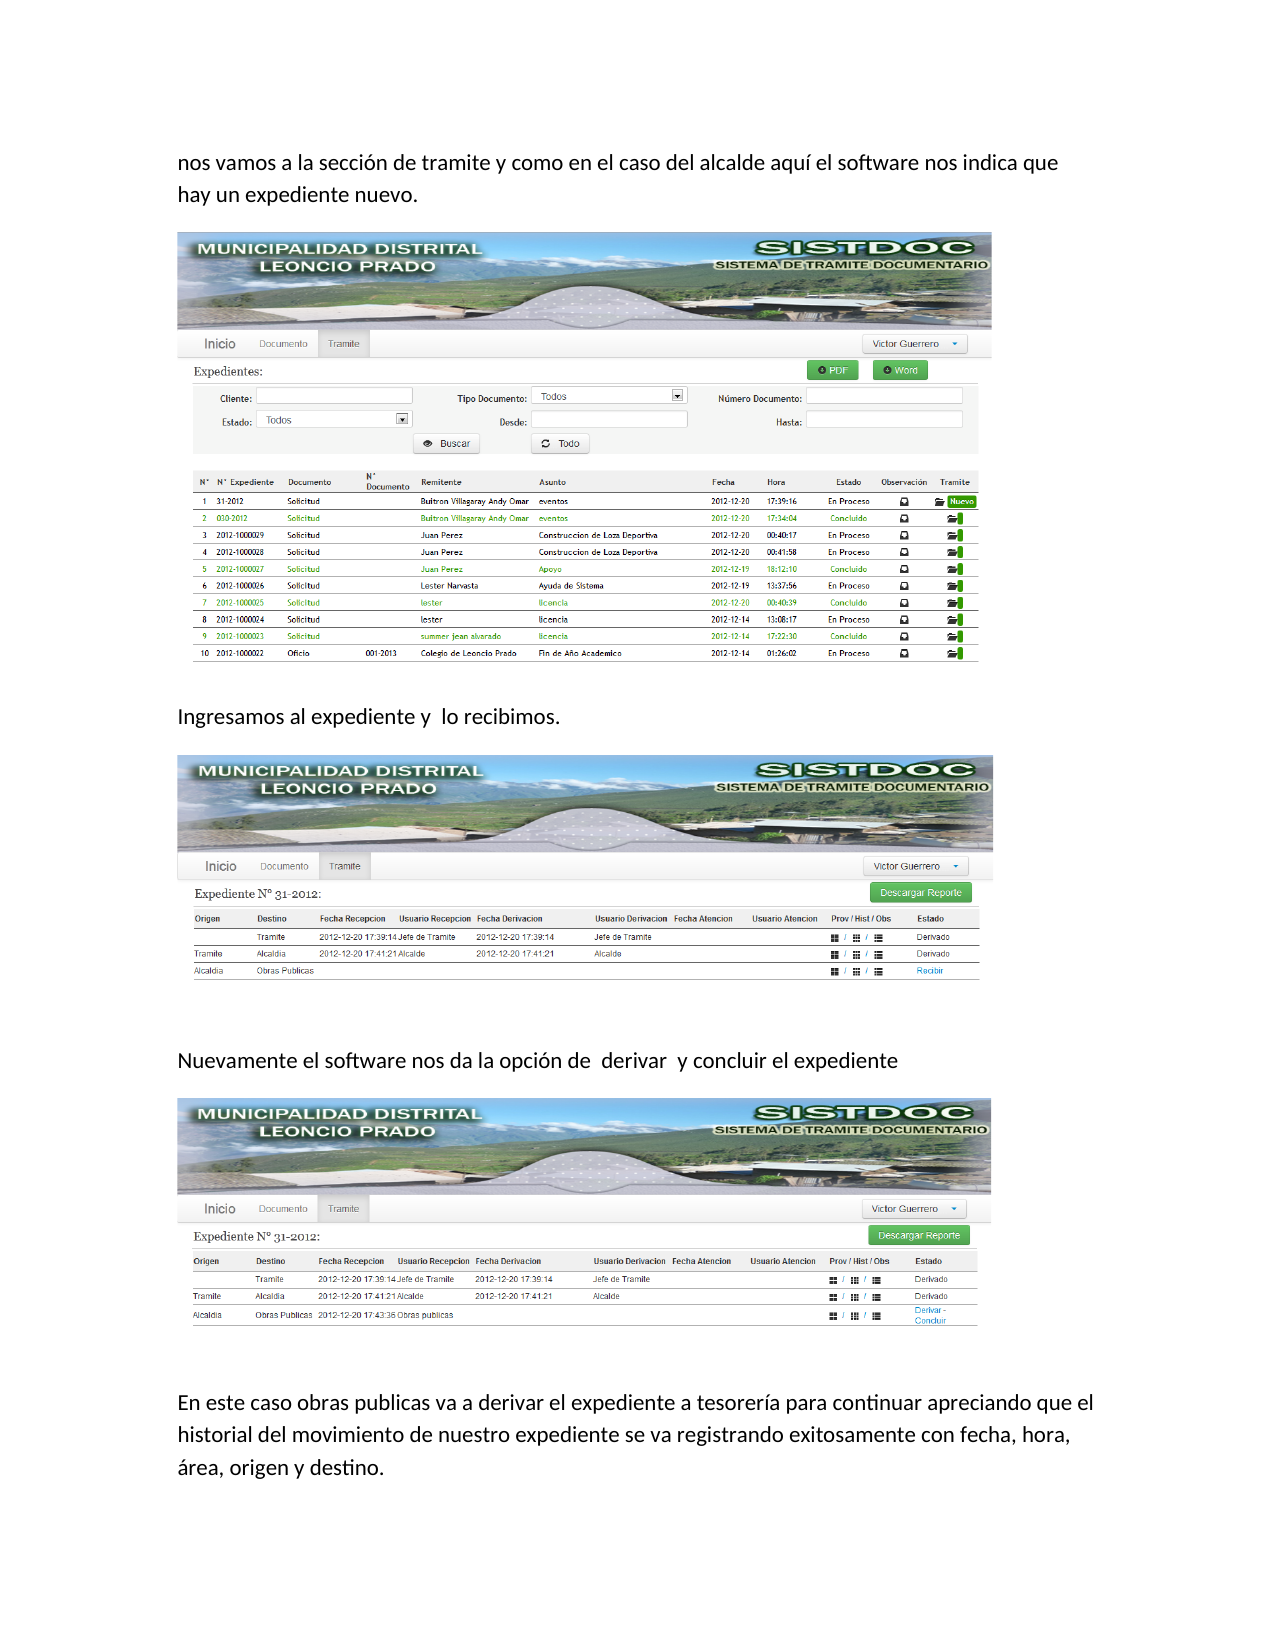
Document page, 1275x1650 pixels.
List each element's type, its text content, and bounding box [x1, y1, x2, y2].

picture [177, 1098, 992, 1364]
text nos vamos a la sección de tramite y como en el caso del alcalde aquí el software nos indica que hay un expediente nuevo. [177, 148, 1098, 208]
text Nuevamente el software nos da la opción de derivar y concluir el expediente [177, 1046, 1098, 1074]
text En este caso obras publicas va a derivar el expediente a tesorería para continuar apreciando que el historial del movimiento de nuestro expediente se va registrando exitosamente con fecha, hora, área, origen y destino. [177, 1388, 1098, 1481]
picture [177, 232, 992, 678]
picture [177, 755, 994, 1021]
text Ingresamos al expediente y lo recibimos. [177, 702, 1098, 730]
